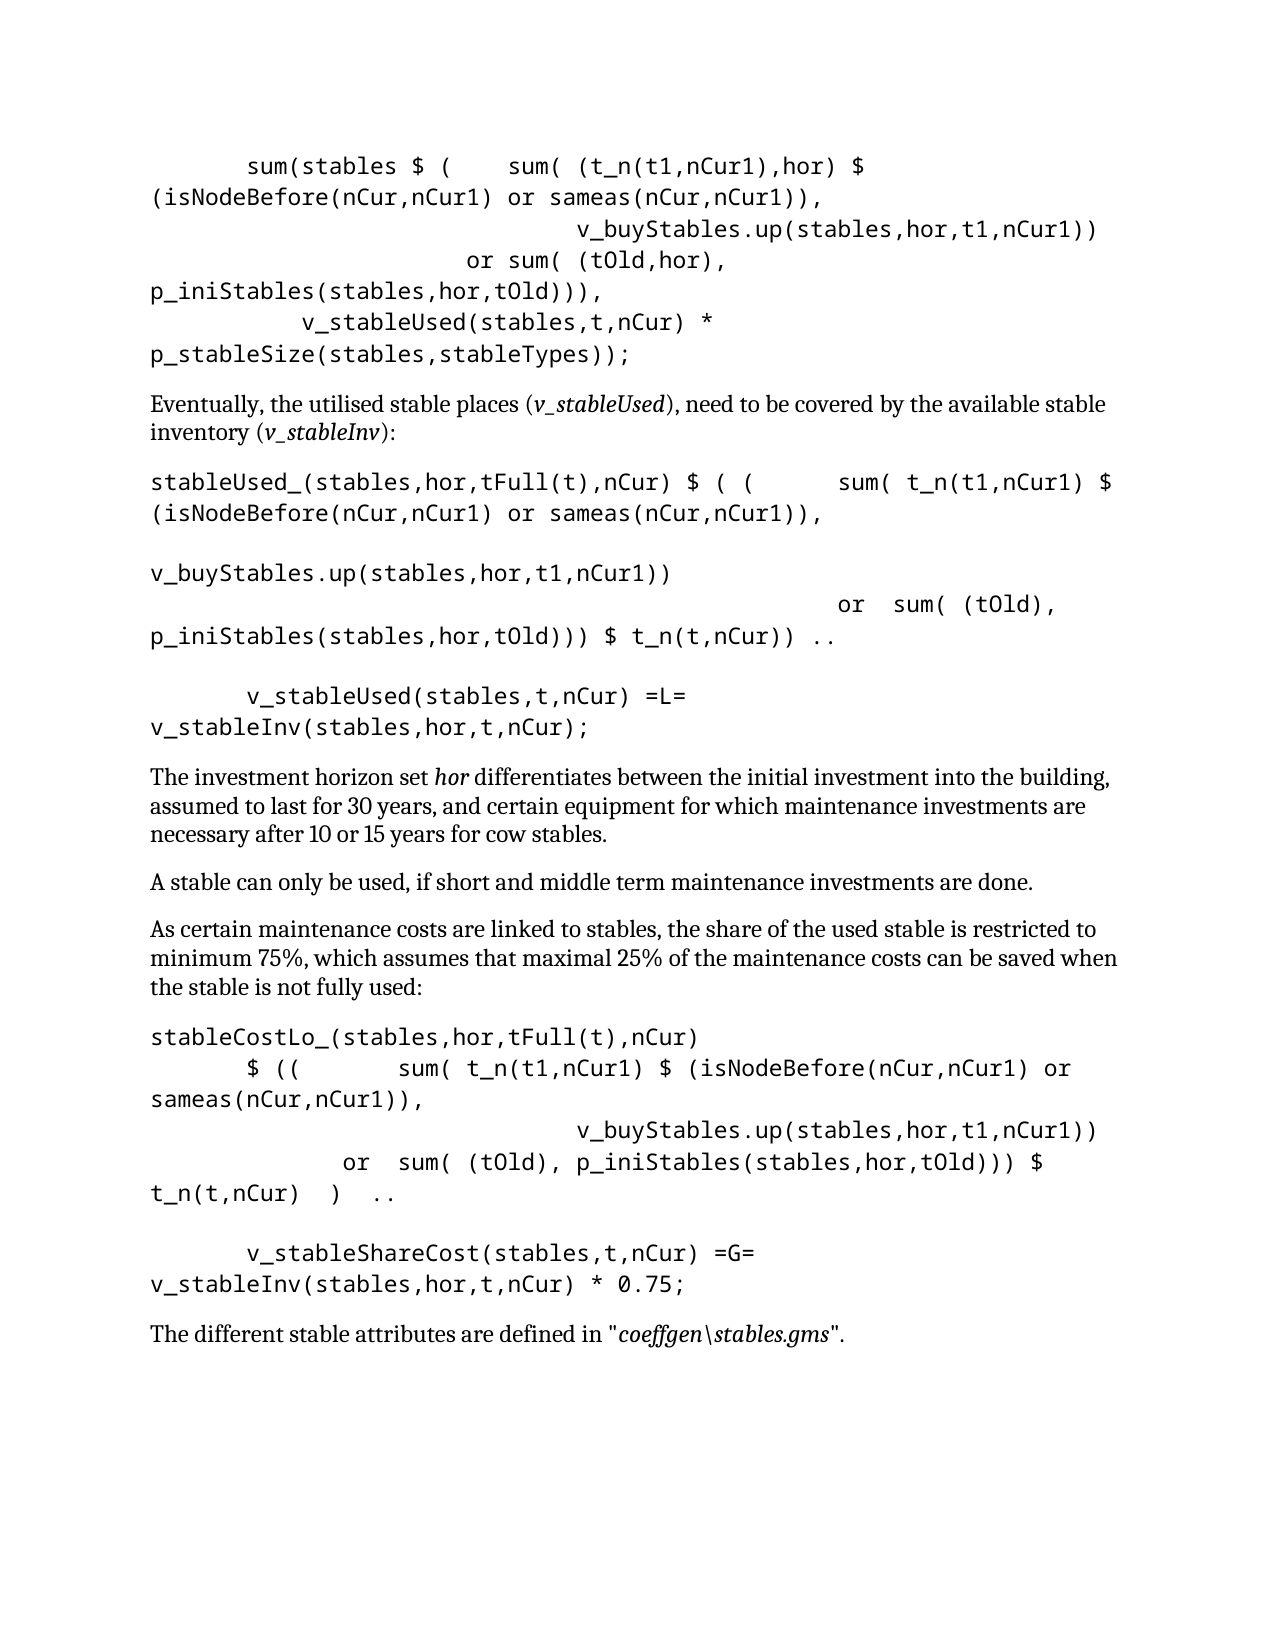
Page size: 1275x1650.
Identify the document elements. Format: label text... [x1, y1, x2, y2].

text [150, 150, 1125, 369]
text The different stable attributes are defined in "coeffgen\stables.gms". [150, 1320, 1125, 1349]
text Eventually, the utilised stable places (v_stableUsed), need to be covered by the available stable inventory (v_stableInv): [150, 389, 1125, 447]
text stableUsed_(stables,hor,tFull(t),nCur) $ ( ( sum( t_n(t1,nCur1) $ (isNodeBefore(nCur,nCur1) or sameas(nCur,nCur1)), v_buyStables.up(stables,hor,t1,nCur1)) or sum( (tOld), p_iniStables(stables,hor,tOld))) $ t_n(t,nCur)) .. v_stableUsed(stables,t,nCur) =L= v_stableInv(stables,hor,t,nCur); [150, 466, 1125, 742]
text A stable can only be used, if short and middle term maintenance investments are done. [150, 868, 1125, 897]
text The investment horizon set hor differentiates between the initial investment into the building, assumed to last for 30 years, and certain equipment for which maintenance investments are necessary after 10 or 15 years for cow stables. [150, 763, 1125, 849]
text As certain maintenance costs are linked to stables, the share of the used stable is restricted to minimum 75%, which assumes that maximal 25% of the maintenance costs can be saved when the stable is not fully used: [150, 915, 1125, 1002]
text stableCostLo_(stables,hor,tFull(t),nCur) $ (( sum( t_n(t1,nCur1) $ (isNodeBefore(nCur,nCur1) or sameas(nCur,nCur1)), v_buyStables.up(stables,hor,t1,nCur1)) or sum( (tOld), p_iniStables(stables,hor,tOld))) $ t_n(t,nCur) ) .. v_stableShareCost(stables,t,nCur) =G= v_stableInv(stables,hor,t,nCur) * 0.75; [150, 1020, 1125, 1299]
